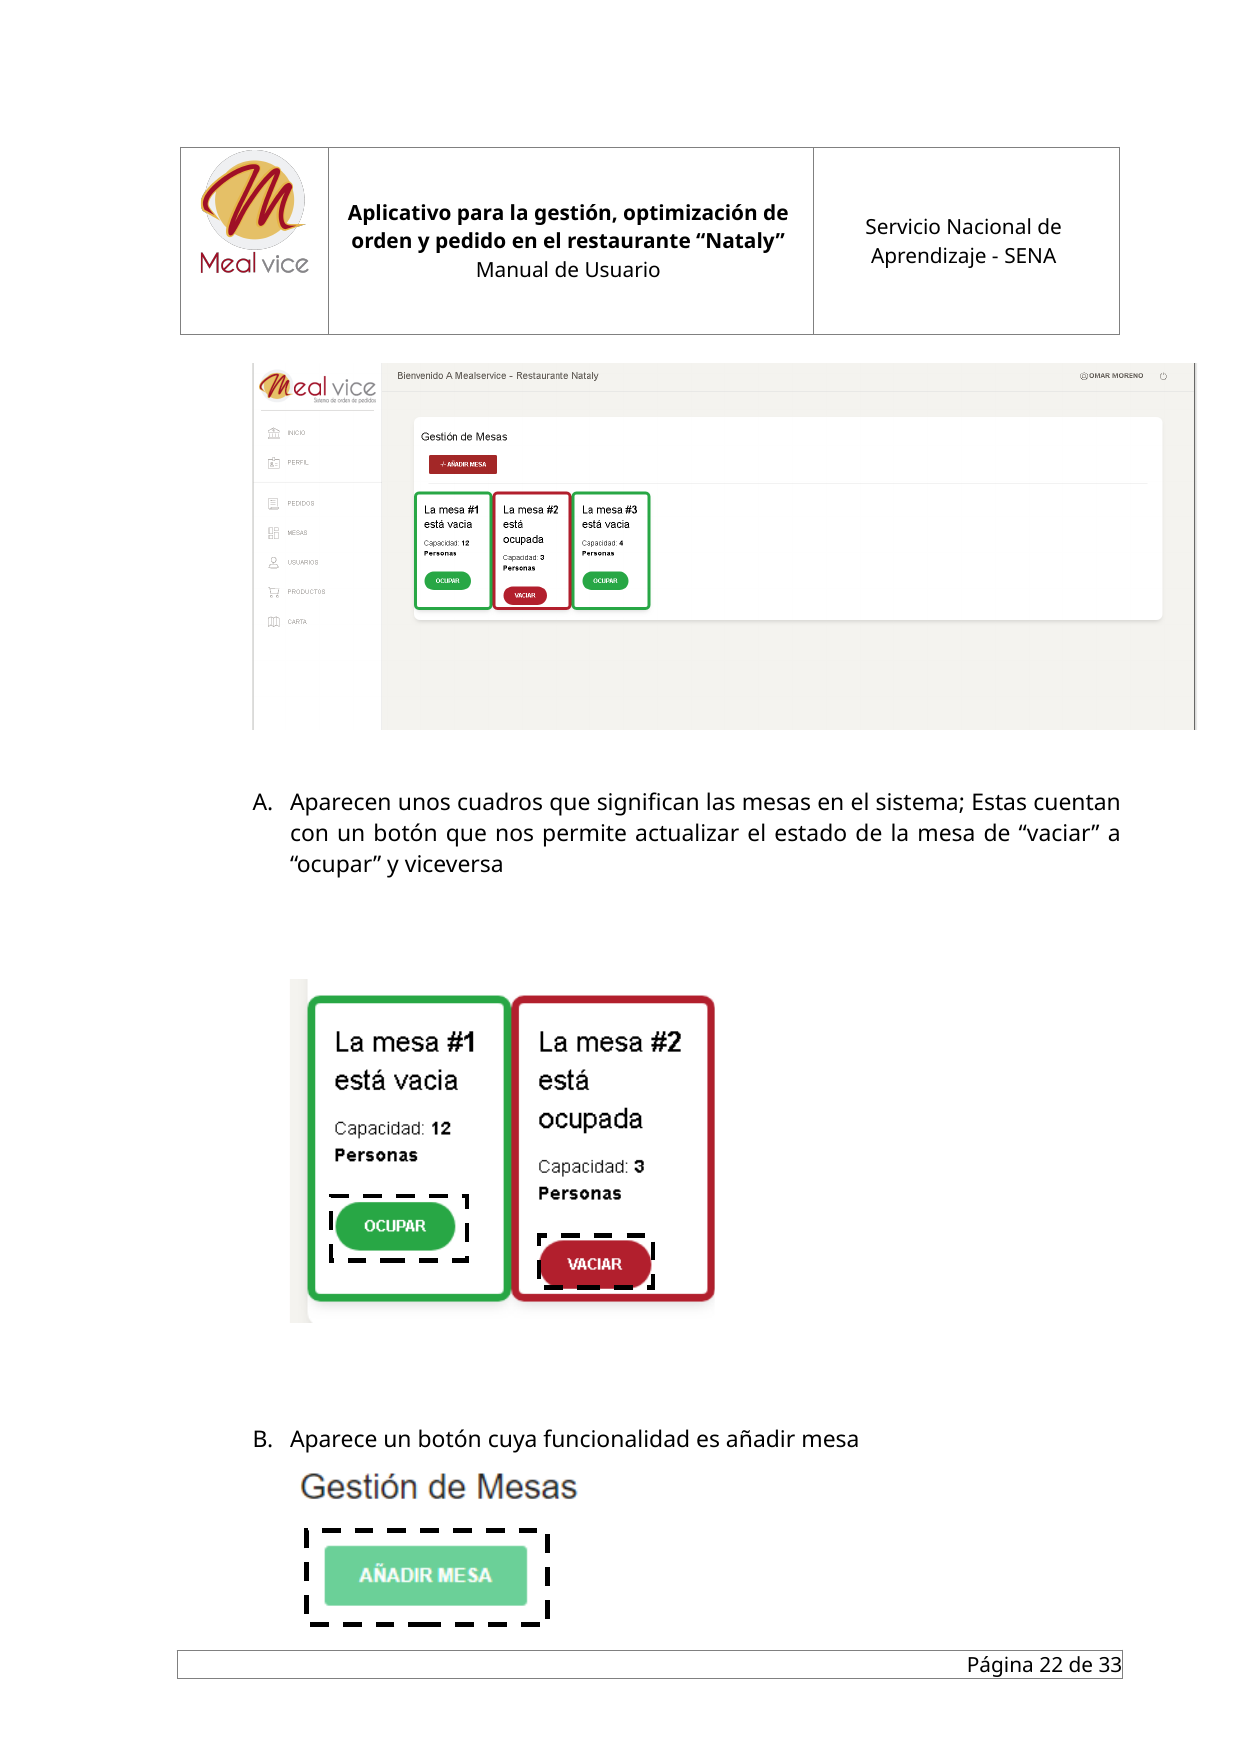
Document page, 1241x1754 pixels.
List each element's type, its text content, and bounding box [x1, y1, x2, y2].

picture [289, 1466, 601, 1628]
list Aparece un botón cuya funcionalidad es añadir mesa [252, 1423, 1122, 1454]
picture [252, 363, 1198, 730]
picture [200, 150, 309, 273]
list Aparecen unos cuadros que significan las mesas en el sistema; Estas cuentan con un botón que nos permite actualizar el estado de la mesa de “vaciar” a “ocupar” y viceversa [252, 786, 1122, 879]
picture [289, 979, 715, 1323]
